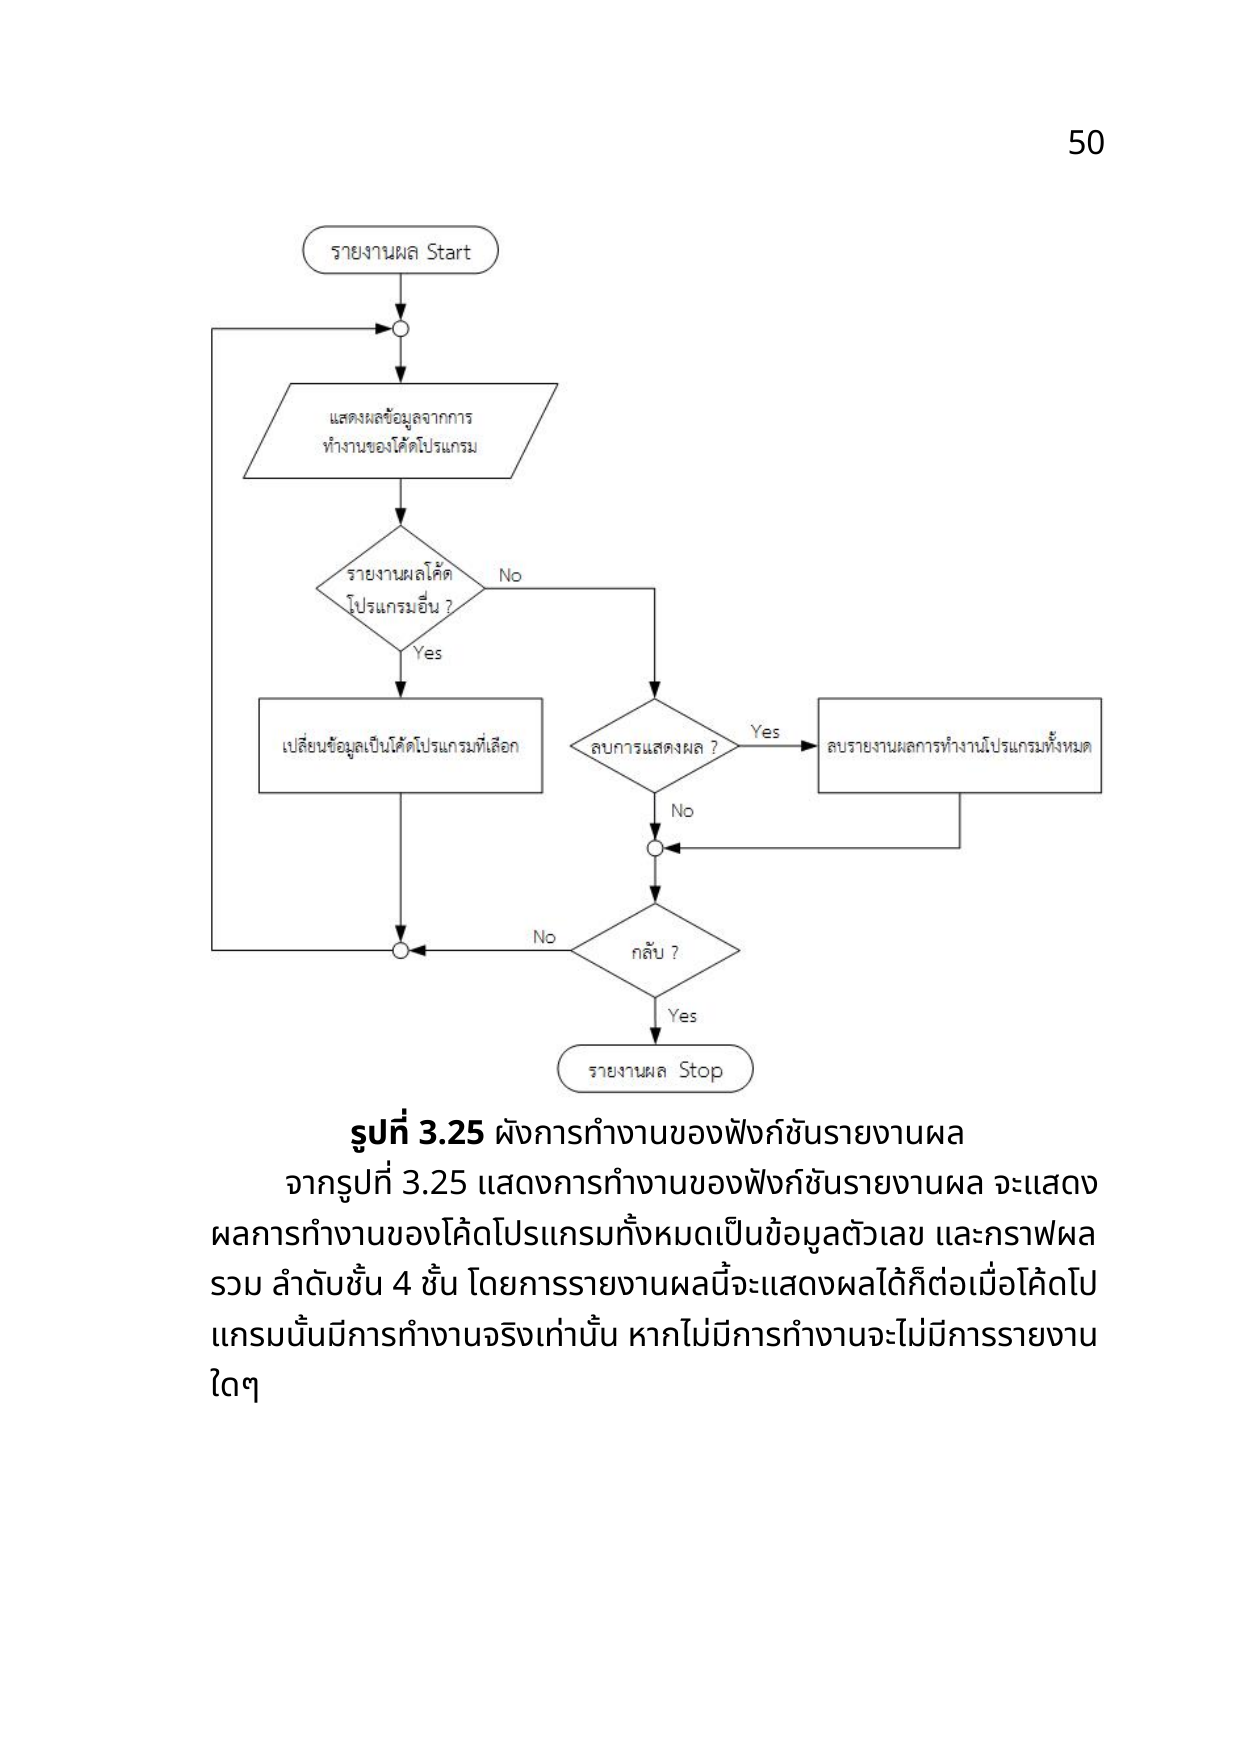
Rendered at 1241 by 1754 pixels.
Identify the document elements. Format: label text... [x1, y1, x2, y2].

text รูปที่ 3.25 ผังการทำงานของฟังก์ชันรายงานผล [210, 1109, 1105, 1159]
picture [210, 225, 1106, 1109]
text จากรูปที่ 3.25 แสดงการทำงานของฟังก์ชันรายงานผล จะแสดงผลการทำงานของโค้ดโปรแกรมทั้งหมดเป็นข้อมูลตัวเลข และกราฟผลรวม ลำดับชั้น 4 ชั้น โดยการรายงานผลนี้จะแสดงผลได้ก็ต่อเมื่อโค้ดโปแกรมนั้นมีการทำงานจริงเท่านั้น หากไม่มีการทำงานจะไม่มีการรายงานใดๆ [210, 1159, 1105, 1412]
